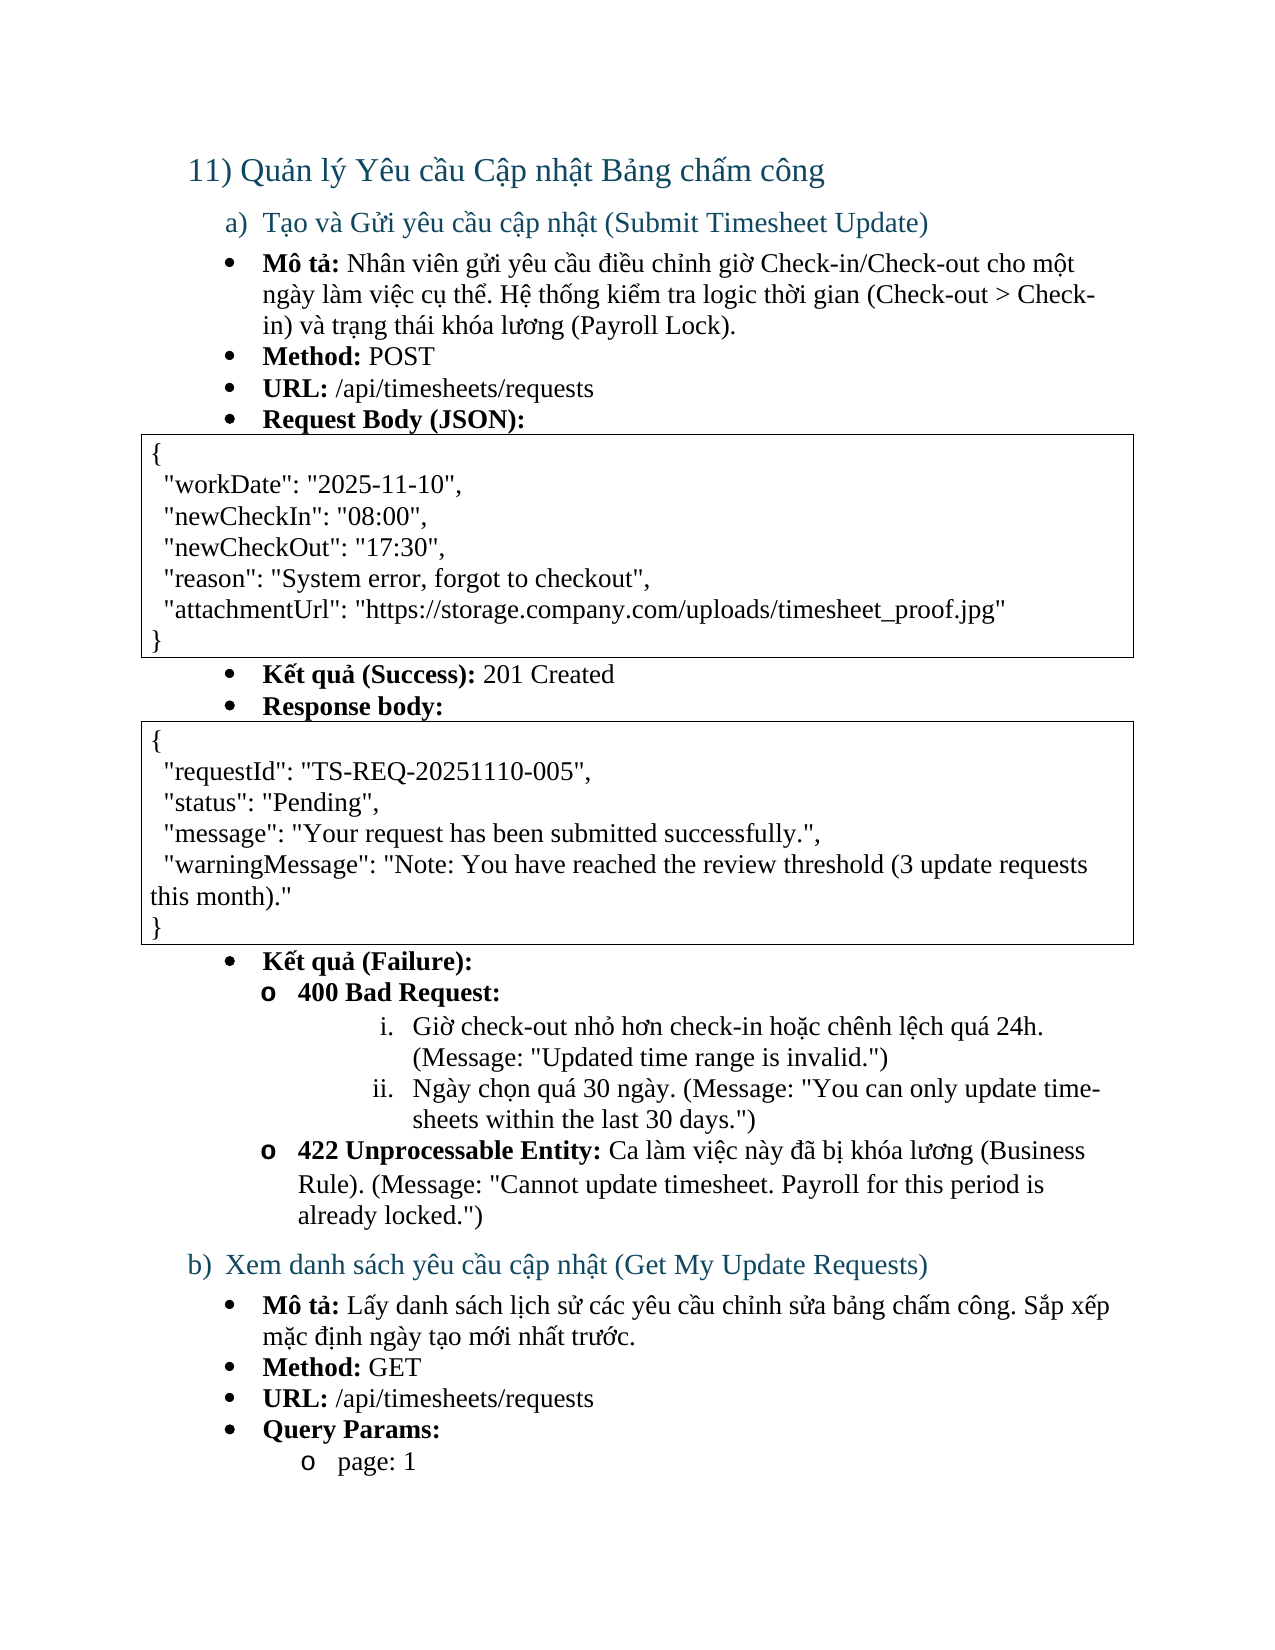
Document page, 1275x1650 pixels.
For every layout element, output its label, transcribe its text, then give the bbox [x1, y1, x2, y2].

text "newCheckIn": "08:00", [150, 499, 1125, 531]
list Kết quả (Failure): [225, 945, 1125, 976]
text } [142, 908, 1133, 944]
list Ngày chọn quá 30 ngày. (Message: "You can only update time-sheets within the last 30 days.") [394, 1072, 1125, 1134]
list Mô tả: Lấy danh sách lịch sử các yêu cầu chỉnh sửa bảng chấm công. Sắp xếp mặc định ngày tạo mới nhất trước. [225, 1289, 1125, 1351]
text "requestId": "TS-REQ-20251110-005", [150, 755, 1125, 786]
subtitle Xem danh sách yêu cầu cập nhật (Get My Update Requests) [187, 1247, 1125, 1280]
text "reason": "System error, forgot to checkout", [150, 562, 1125, 593]
text } [142, 621, 1133, 657]
list Response body: [225, 690, 1125, 721]
list 400 Bad Request: [260, 976, 1125, 1010]
list Kết quả (Success): 201 Created [225, 658, 1125, 690]
text "newCheckOut": "17:30", [150, 531, 1125, 562]
list Giờ check-out nhỏ hơn check-in hoặc chênh lệch quá 24h. (Message: "Updated time range is invalid.") [394, 1010, 1125, 1072]
list Mô tả: Nhân viên gửi yêu cầu điều chỉnh giờ Check-in/Check-out cho một ngày làm việc cụ thể. Hệ thống kiểm tra logic thời gian (Check-out > Check-in) và trạng thái khóa lương (Payroll Lock). [225, 247, 1125, 340]
text "status": "Pending", [150, 786, 1125, 817]
list Method: GET [225, 1351, 1125, 1382]
list page: 1 [300, 1445, 1125, 1478]
text { [142, 722, 1133, 755]
text "message": "Your request has been submitted successfully.", [150, 817, 1125, 849]
subtitle Tạo và Gửi yêu cầu cập nhật (Submit Timesheet Update) [225, 205, 1125, 238]
text "attachmentUrl": "https://storage.company.com/uploads/timesheet_proof.jpg" [150, 593, 1125, 621]
text "warningMessage": "Note: You have reached the review threshold (3 update requests this month)." [150, 849, 1125, 908]
list Method: POST [225, 340, 1125, 372]
text { [142, 435, 1133, 468]
list Query Params: [225, 1414, 1125, 1445]
list Request Body (JSON): [225, 403, 1125, 434]
subtitle 11) Quản lý Yêu cầu Cập nhật Bảng chấm công [187, 150, 1125, 188]
list 422 Unprocessable Entity: Ca làm việc này đã bị khóa lương (Business Rule). (Message: "Cannot update timesheet. Payroll for this period is already locked.") [260, 1134, 1125, 1230]
list URL: /api/timesheets/requests [225, 1382, 1125, 1414]
list URL: /api/timesheets/requests [225, 372, 1125, 403]
text "workDate": "2025-11-10", [150, 468, 1125, 499]
